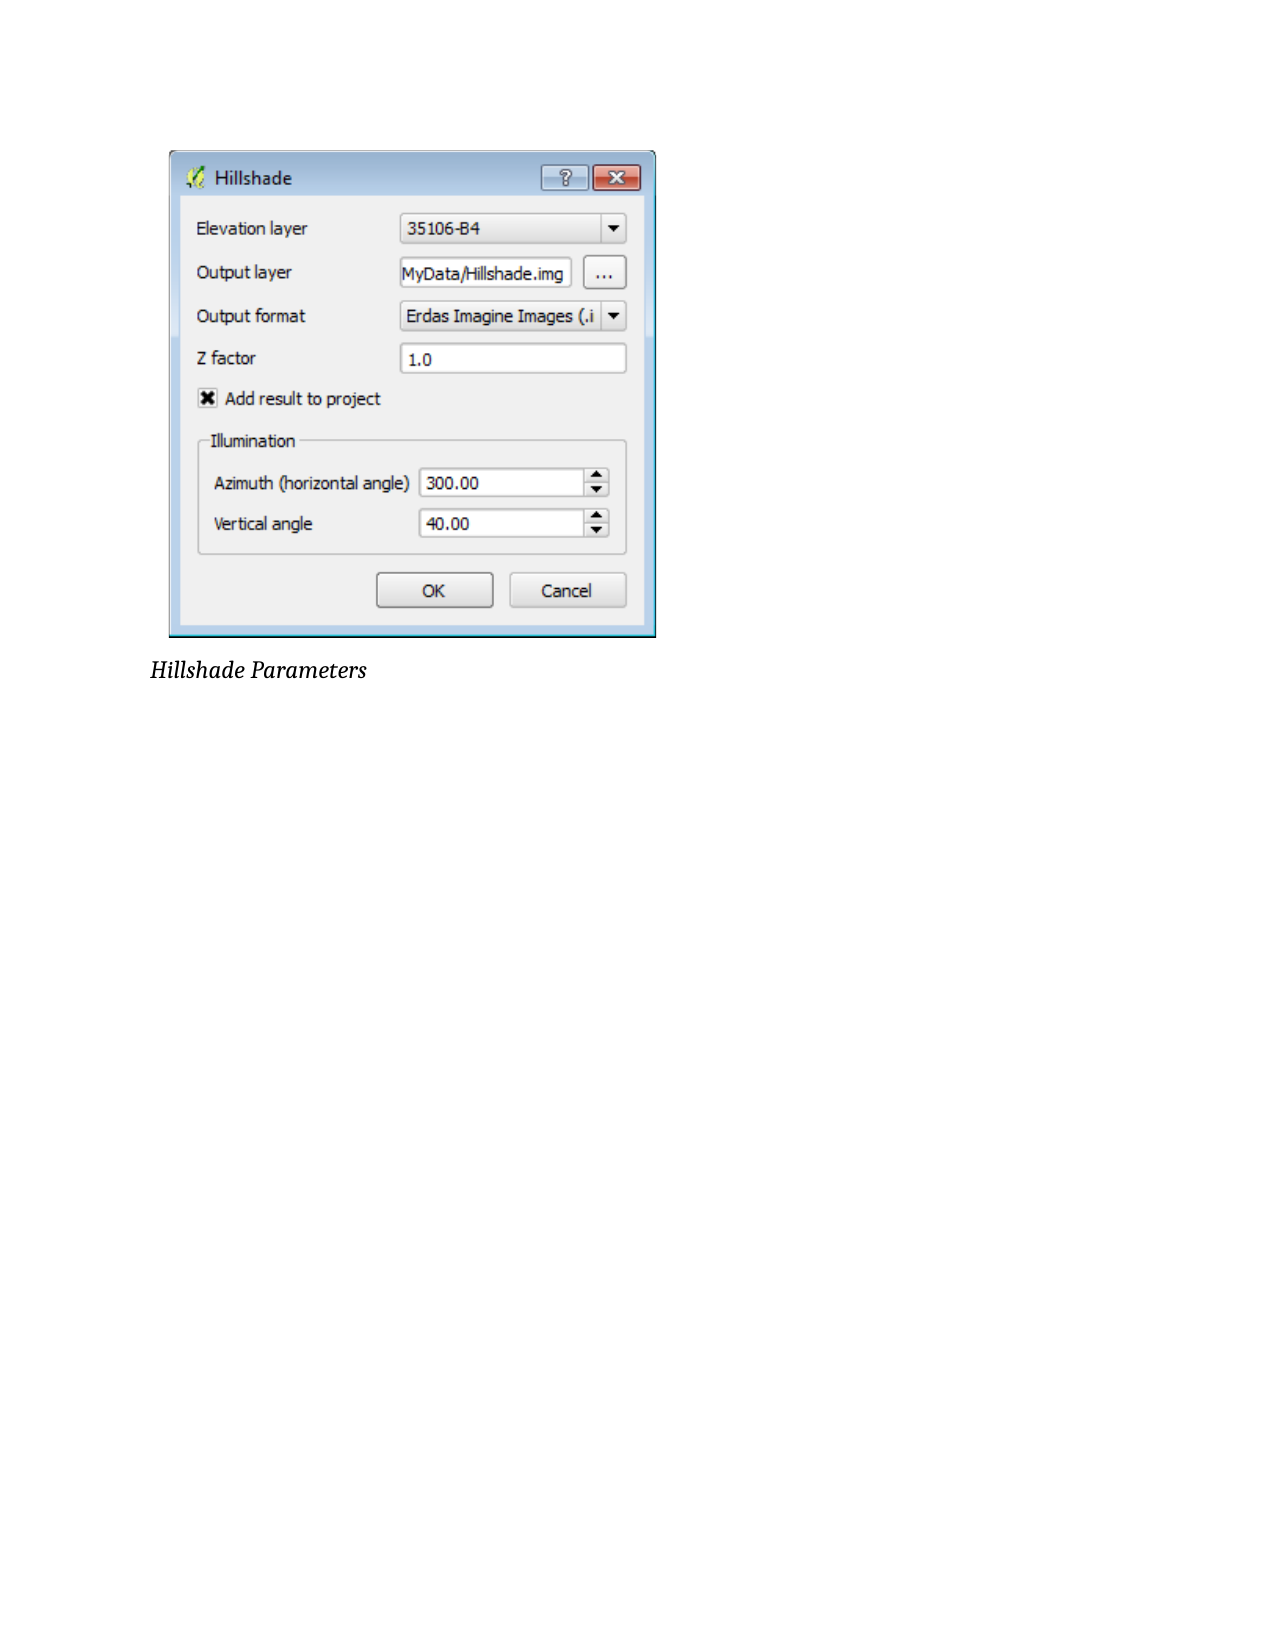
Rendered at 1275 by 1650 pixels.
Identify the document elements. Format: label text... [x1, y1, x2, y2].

picture [168, 150, 657, 638]
text Hillshade Parameters [150, 656, 1125, 685]
